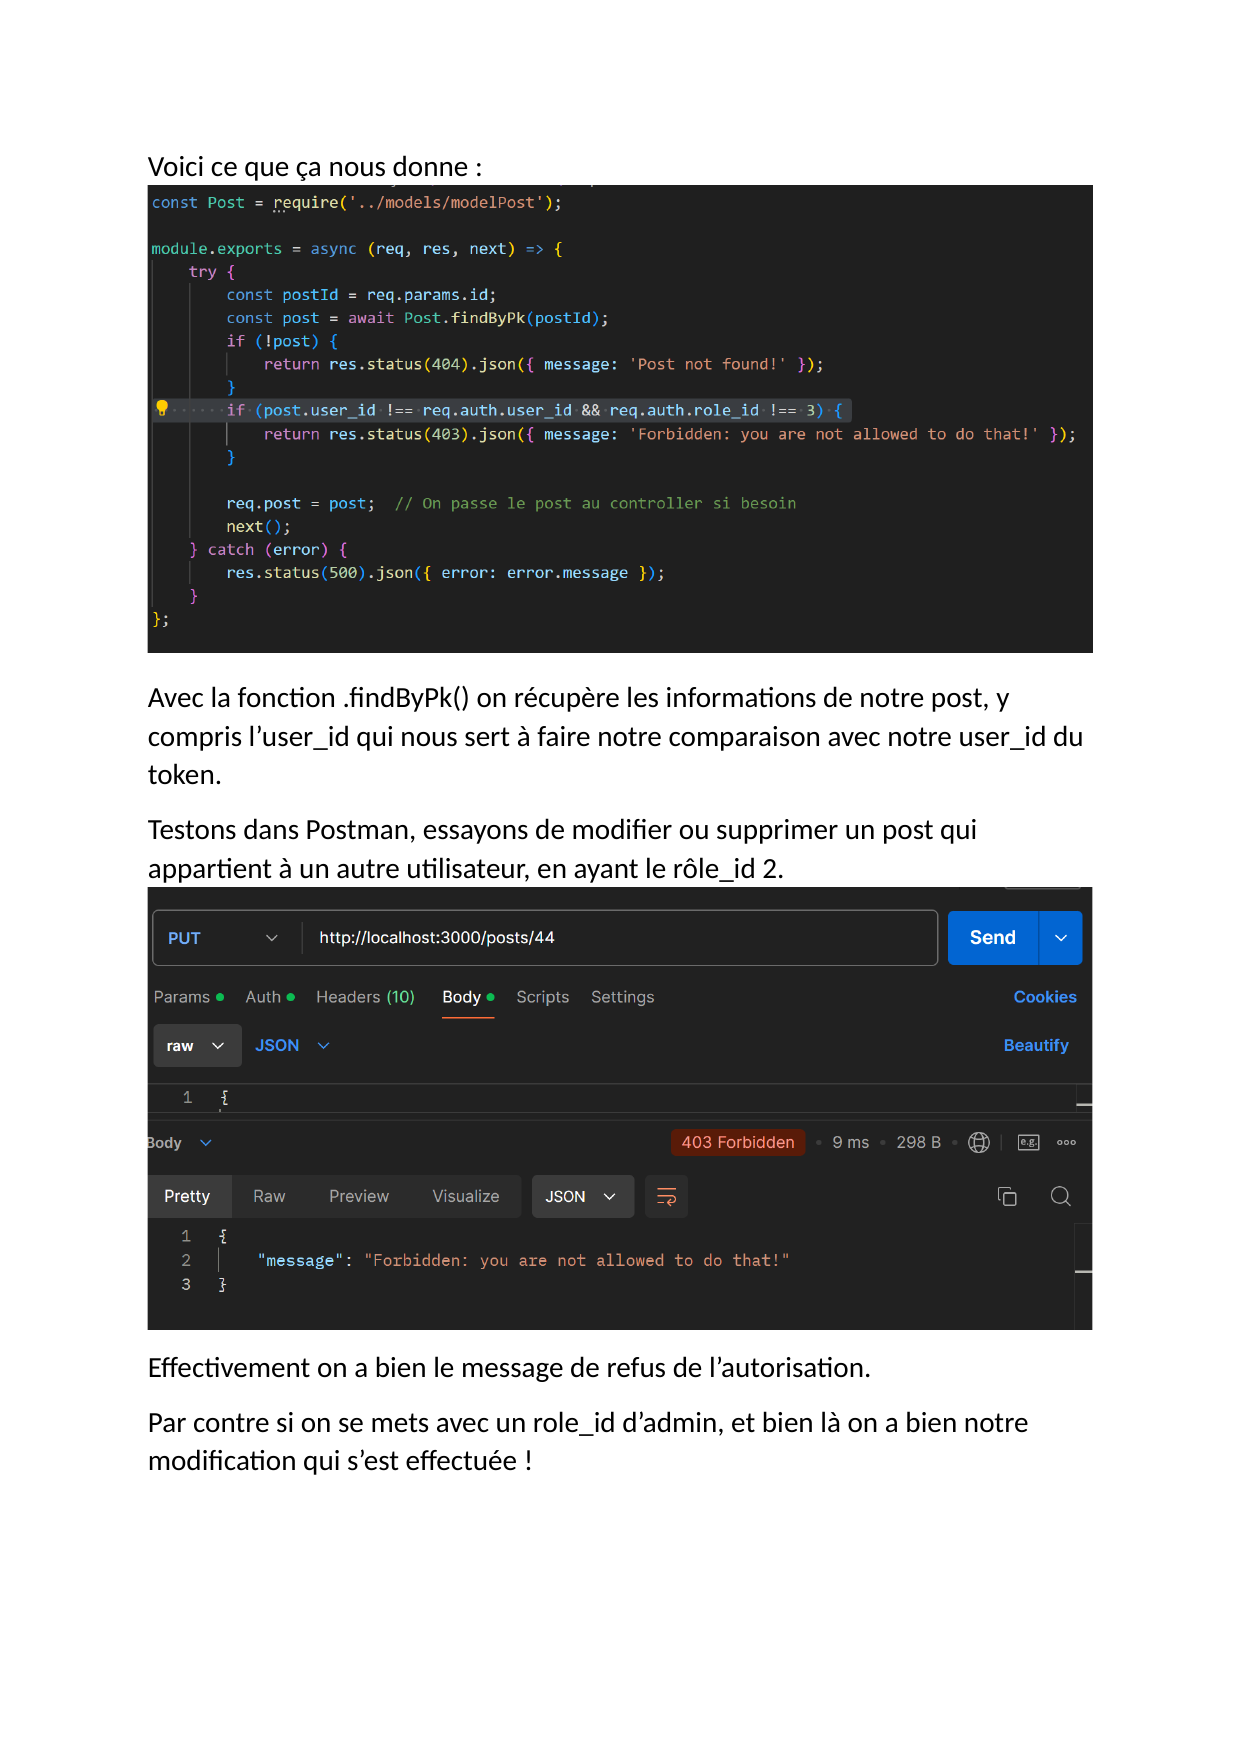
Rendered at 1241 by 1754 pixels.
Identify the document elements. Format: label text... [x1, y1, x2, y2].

text Par contre si on se mets avec un role_id d’admin, et bien là on a bien notre modification qui s’est effectuée ! [148, 1404, 1093, 1478]
text Testons dans Postman, essayons de modifier ou supprimer un post qui appartient à un autre utilisateur, en ayant le rôle_id 2. [148, 811, 1093, 887]
picture [147, 887, 1093, 1330]
text Voici ce que ça nous donne : [148, 148, 1093, 185]
text Avec la fonction .findByPk() on récupère les informations de notre post, y compris l’user_id qui nous sert à faire notre comparaison avec notre user_id du token. [148, 679, 1093, 792]
picture [147, 185, 1093, 653]
text Effectivement on a bien le message de refus de l’autorisation. [148, 1349, 1093, 1384]
